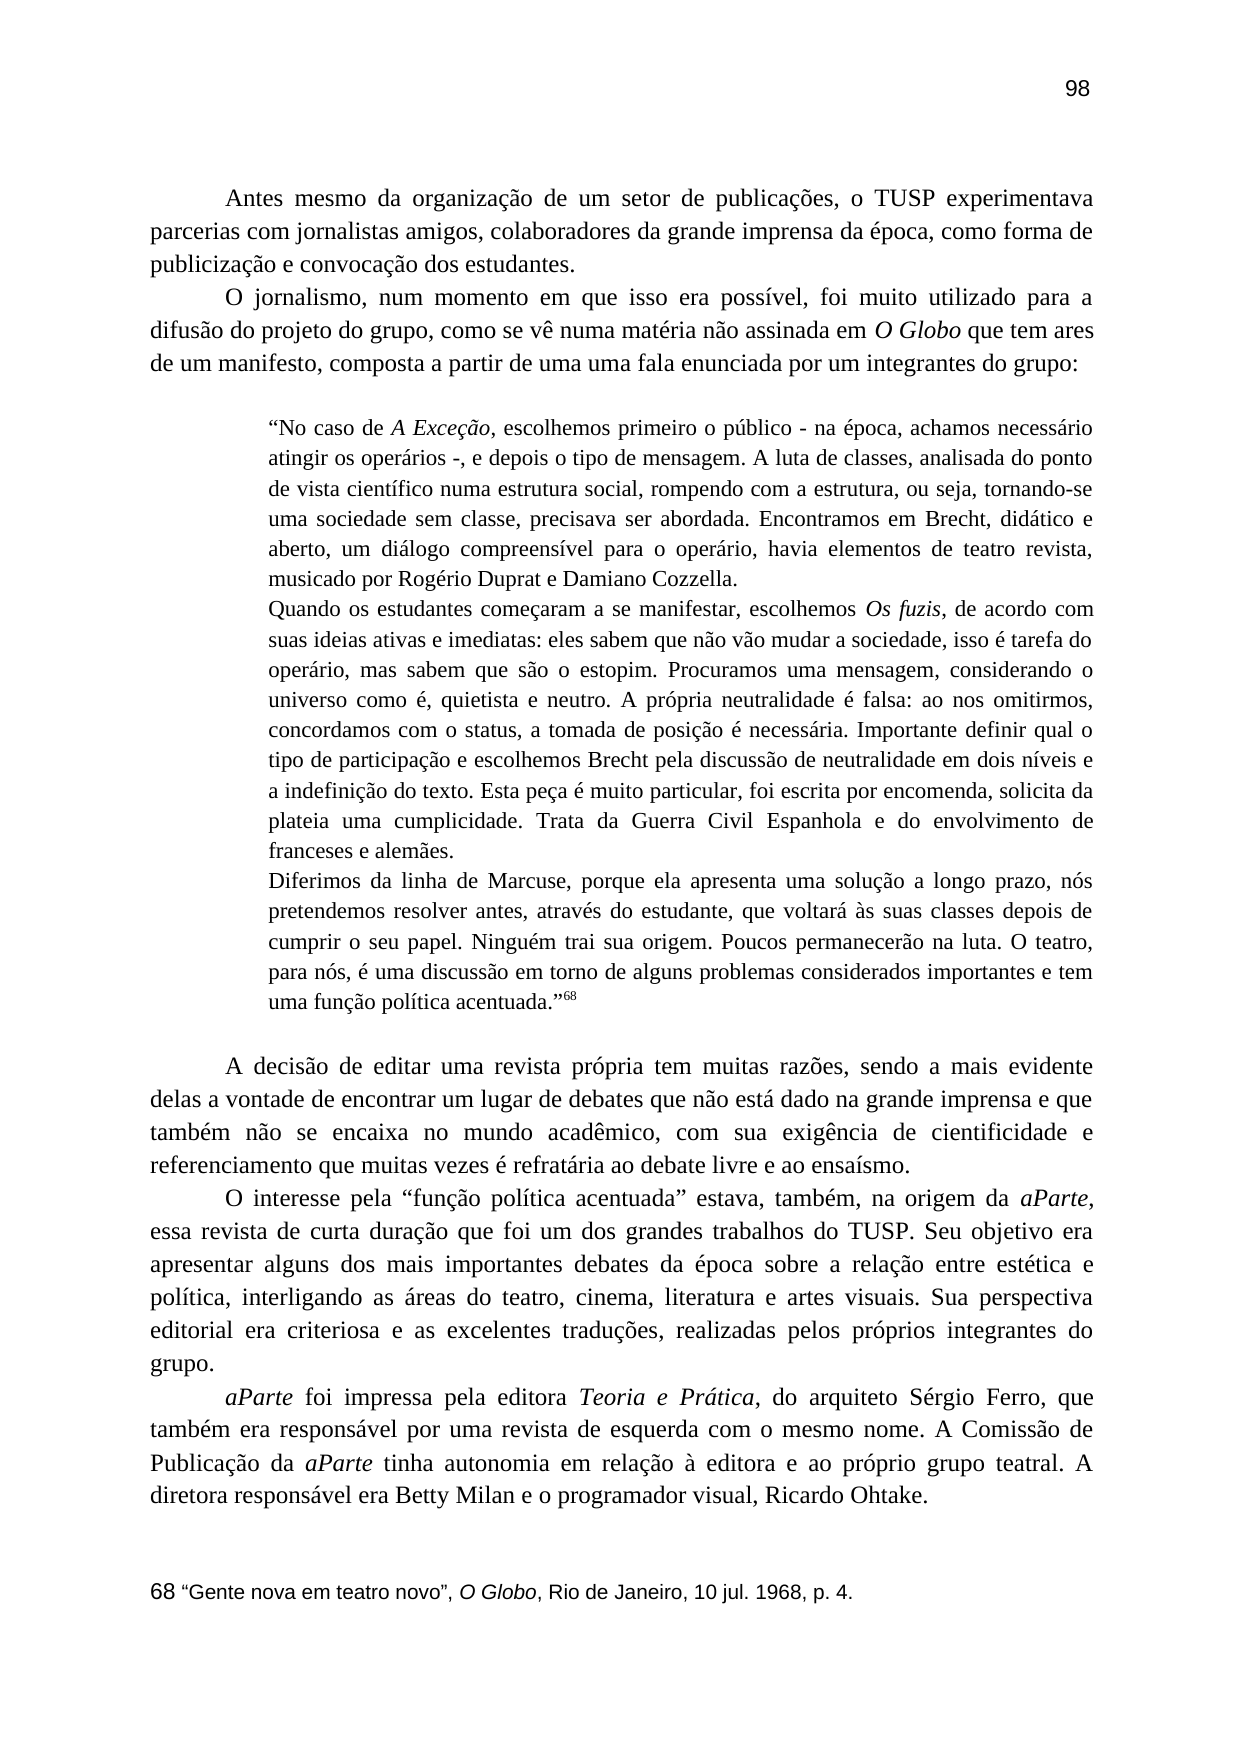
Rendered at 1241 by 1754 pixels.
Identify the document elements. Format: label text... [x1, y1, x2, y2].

text O jornalismo, num momento em que isso era possível, foi muito utilizado para a difusão do projeto do grupo, como se vê numa matéria não assinada em O Globo que tem ares de um manifesto, composta a partir de uma uma fala enunciada por um integrantes do grupo: [150, 282, 1094, 377]
text “No caso de A Exceção, escolhemos primeiro o público - na época, achamos necessário atingir os operários -, e depois o tipo de mensagem. A luta de classes, analisada do ponto de vista científico numa estrutura social, rompendo com a estrutura, ou seja, tornando-se uma sociedade sem classe, precisava ser abordada. Encontramos em Brecht, didático e aberto, um diálogo compreensível para o operário, havia elementos de teatro revista, musicado por Rogério Duprat e Damiano Cozzella. [268, 414, 1094, 592]
text aParte foi impressa pela editora Teoria e Prática, do arquiteto Sérgio Ferro, que também era responsável por uma revista de esquerda com o mesmo nome. A Comissão de Publicação da aParte tinha autonomia em relação à editora e ao próprio grupo teatral. A diretora responsável era Betty Milan e o programador visual, Ricardo Ohtake. [150, 1382, 1094, 1509]
text Diferimos da linha de Marcuse, porque ela apresenta uma solução a longo prazo, nós pretendemos resolver antes, através do estudante, que voltará às suas classes depois de cumprir o seu papel. Ninguém trai sua origem. Poucos permanecerão na luta. O teatro, para nós, é uma discussão em torno de alguns problemas considerados importantes e tem uma função política acentuada.” [268, 867, 1094, 1014]
text Quando os estudantes começaram a se manifestar, escolhemos Os fuzis, de acordo com suas ideias ativas e imediatas: eles sabem que não vão mudar a sociedade, isso é tarefa do operário, mas sabem que são o estopim. Procuramos uma mensagem, considerando o universo como é, quietista e neutro. A própria neutralidade é falsa: ao nos omitirmos, concordamos com o status, a tomada de posição é necessária. Importante definir qual o tipo de participação e escolhemos Brecht pela discussão de neutralidade em dois níveis e a indefinição do texto. Esta peça é muito particular, foi escrita por encomenda, solicita da plateia uma cumplicidade. Trata da Guerra Civil Espanhola e do envolvimento de franceses e alemães. [268, 595, 1094, 863]
text O interesse pela “função política acentuada” estava, também, na origem da aParte, essa revista de curta duração que foi um dos grandes trabalhos do TUSP. Seu objetivo era apresentar alguns dos mais importantes debates da época sobre a relação entre estética e política, interligando as áreas do teatro, cinema, literatura e artes visuais. Sua perspectiva editorial era criteriosa e as excelentes traduções, realizadas pelos próprios integrantes do grupo. [150, 1183, 1094, 1377]
text A decisão de editar uma revista própria tem muitas razões, sendo a mais evidente delas a vontade de encontrar um lugar de debates que não está dado na grande imprensa e que também não se encaixa no mundo acadêmico, com sua exigência de cientificidade e referenciamento que muitas vezes é refratária ao debate livre e ao ensaísmo. [150, 1051, 1094, 1179]
text Antes mesmo da organização de um setor de publicações, o TUSP experimentava parcerias com jornalistas amigos, colaboradores da grande imprensa da época, como forma de publicização e convocação dos estudantes. [150, 183, 1094, 278]
